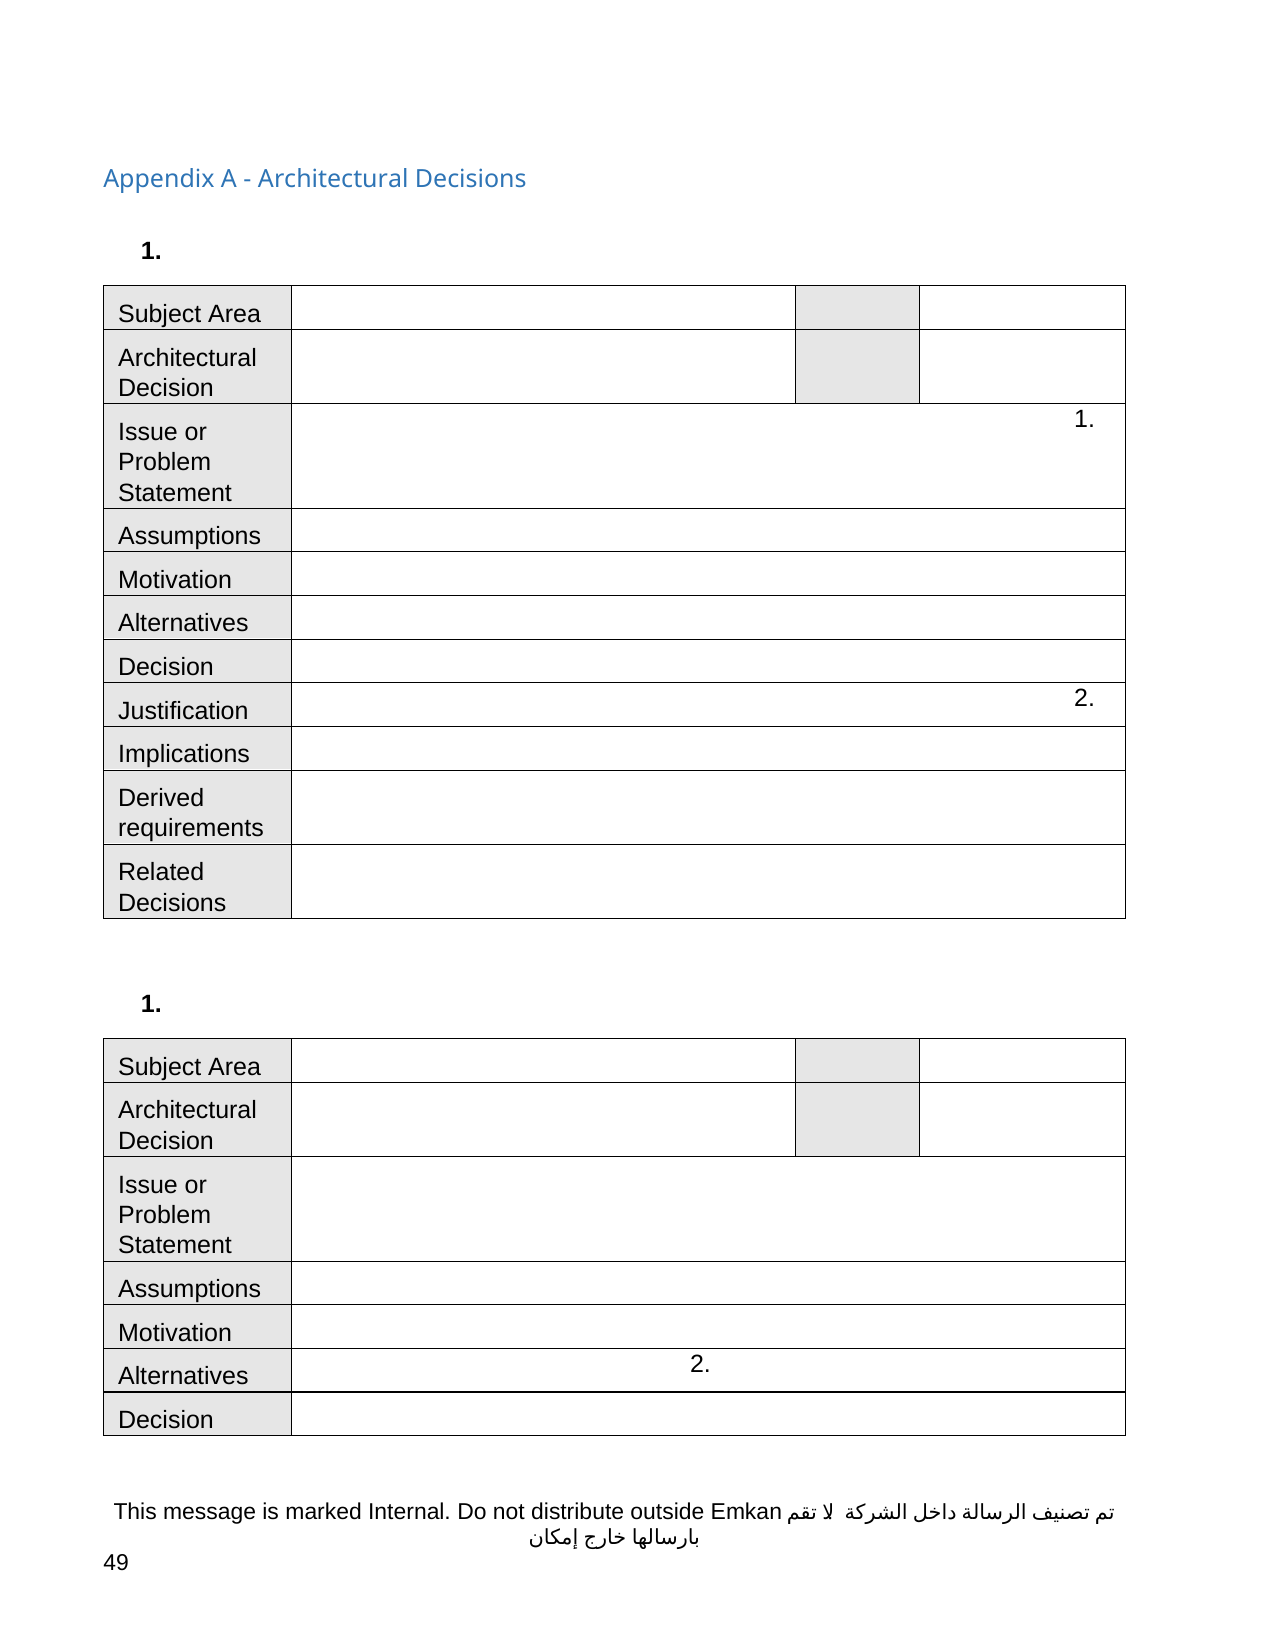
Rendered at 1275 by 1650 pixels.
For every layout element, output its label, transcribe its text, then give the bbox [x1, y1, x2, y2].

table_cell [292, 683, 1125, 726]
table_cell [292, 596, 1125, 638]
table_cell Derived requirements [104, 771, 291, 843]
table_cell Assumptions [104, 509, 291, 551]
table_cell Architectural Decision [104, 1083, 291, 1156]
table_header Subject Area [104, 1039, 291, 1082]
table_cell [292, 330, 795, 403]
table_header [920, 1039, 1125, 1082]
table_header [292, 1039, 795, 1082]
table_cell Alternatives [104, 596, 291, 638]
table_cell [292, 1305, 1125, 1348]
table_cell [292, 552, 1125, 595]
table_cell Issue or Problem Statement [104, 404, 291, 508]
table_cell [796, 1083, 919, 1156]
table_header Subject Area [104, 286, 291, 329]
table_cell Decision [104, 640, 291, 682]
table_cell [920, 1083, 1125, 1156]
table_cell Related Decisions [104, 845, 291, 918]
table_cell [292, 640, 1125, 682]
table_cell Implications [104, 727, 291, 769]
table_header [796, 1039, 919, 1082]
table_header [920, 286, 1125, 329]
table_cell Assumptions [104, 1262, 291, 1304]
table_cell [796, 330, 919, 403]
table_cell [920, 330, 1125, 403]
table_cell Justification [104, 683, 291, 726]
table_cell [292, 727, 1125, 769]
table_cell Motivation [104, 1305, 291, 1348]
table_header [292, 286, 795, 329]
table_cell [292, 1393, 1125, 1435]
table_cell Issue or Problem Statement [104, 1157, 291, 1261]
table_header [796, 286, 919, 329]
table_cell [292, 509, 1125, 551]
table_cell Decision [104, 1393, 291, 1435]
table_cell [292, 1157, 1125, 1261]
table_cell [292, 1262, 1125, 1304]
table_cell [292, 771, 1125, 843]
table_cell [292, 845, 1125, 918]
table_cell Motivation [104, 552, 291, 595]
table_cell [292, 1349, 1125, 1391]
table_cell Architectural Decision [104, 330, 291, 403]
table_cell [292, 404, 1125, 508]
subtitle Appendix A - Architectural Decisions [103, 160, 1125, 194]
table_cell [292, 1083, 795, 1156]
table_cell Alternatives [104, 1349, 291, 1391]
